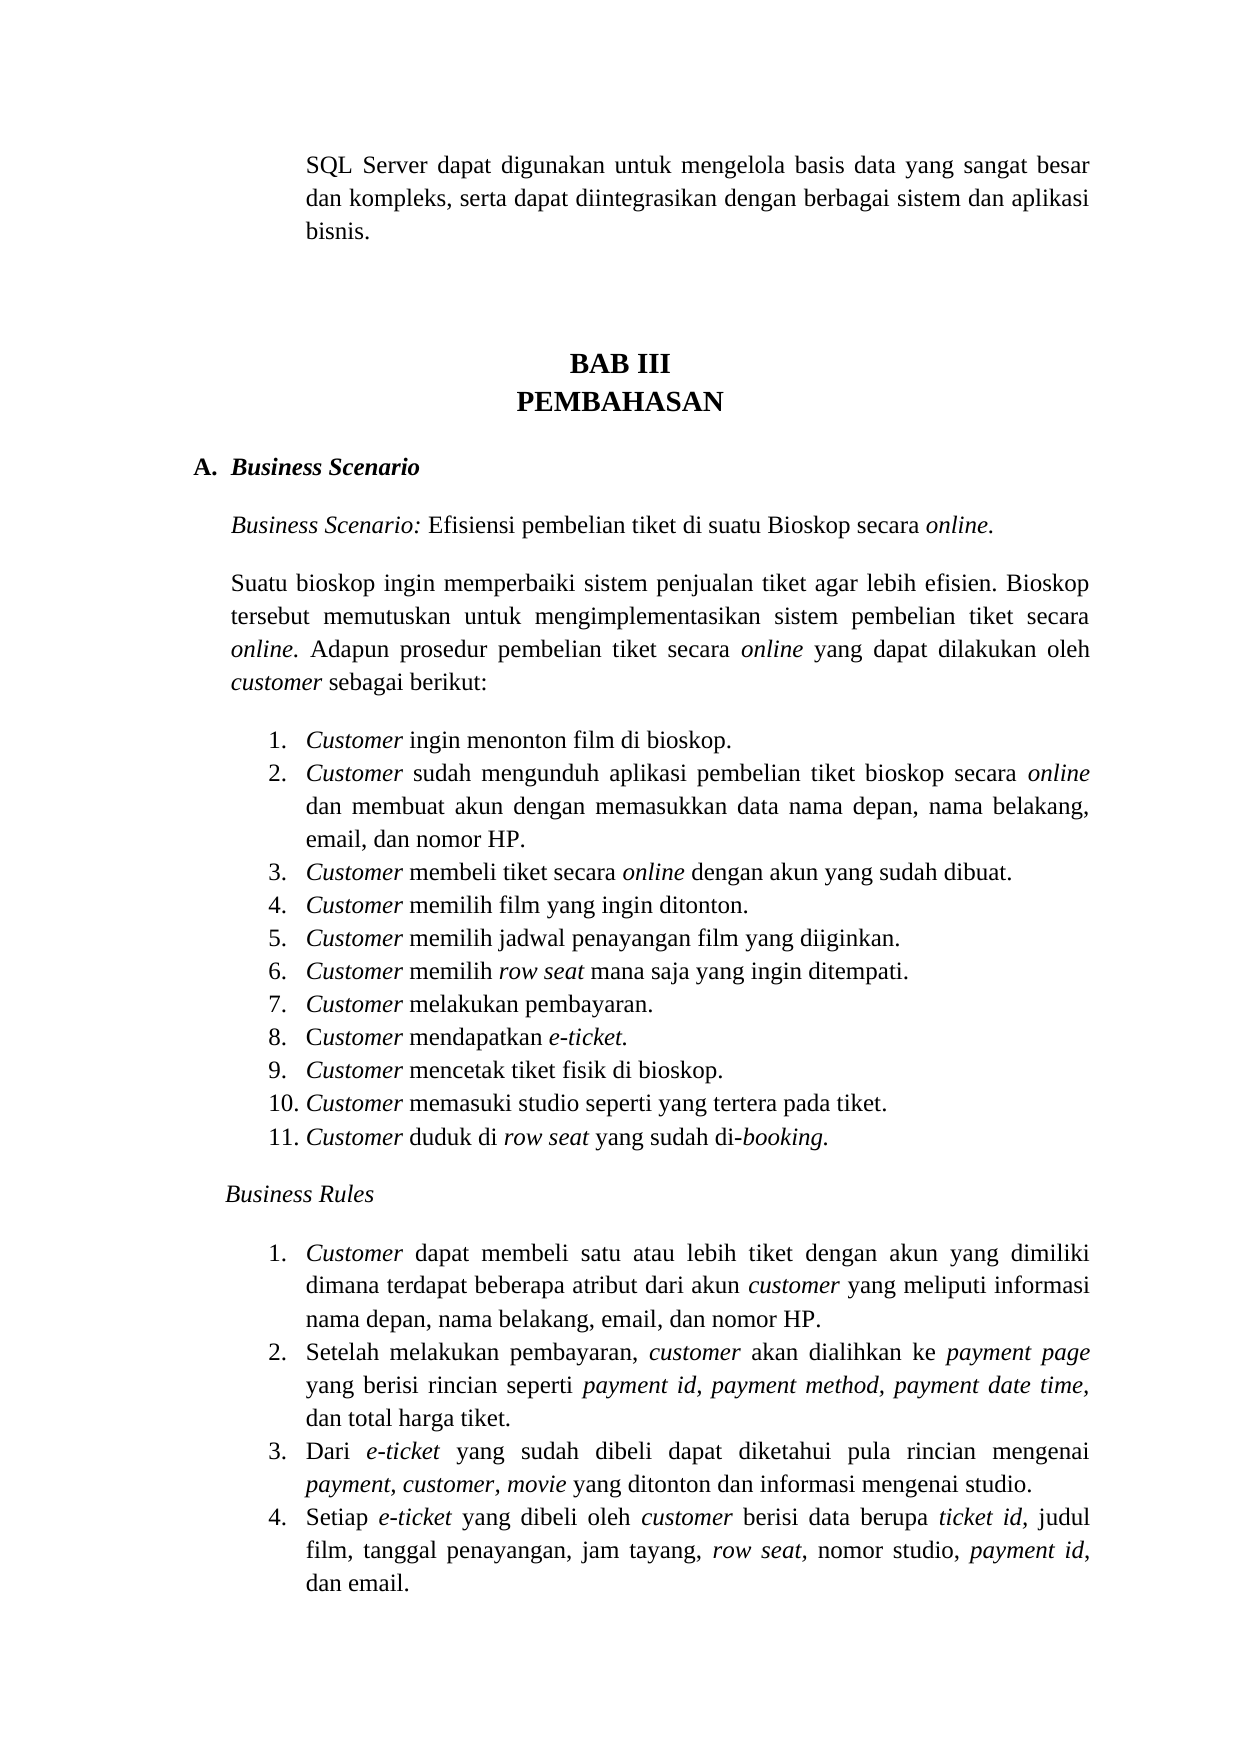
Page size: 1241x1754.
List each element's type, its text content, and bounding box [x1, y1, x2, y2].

text Business Scenario: Efisiensi pembelian tiket di suatu Bioskop secara online. [231, 510, 1090, 539]
list Customer ingin menonton film di bioskop. [268, 725, 1090, 754]
list Customer mendapatkan e-ticket. [268, 1022, 1090, 1051]
list Customer sudah mengunduh aplikasi pembelian tiket bioskop secara online dan membuat akun dengan memasukkan data nama depan, nama belakang, email, dan nomor HP. [268, 758, 1090, 853]
list Customer memilih jadwal penayangan film yang diiginkan. [268, 923, 1090, 952]
list Customer duduk di row seat yang sudah di-booking. [268, 1122, 1090, 1150]
list SQL Server dapat digunakan untuk mengelola basis data yang sangat besar dan kompleks, serta dapat diintegrasikan dengan berbagai sistem dan aplikasi bisnis. [306, 150, 1090, 245]
list Setiap e-ticket yang dibeli oleh customer berisi data berupa ticket id, judul film, tanggal penayangan, jam tayang, row seat, nomor studio, payment id, dan email. [268, 1502, 1090, 1597]
list Customer membeli tiket secara online dengan akun yang sudah dibuat. [268, 857, 1090, 886]
list Dari e-ticket yang sudah dibeli dapat diketahui pula rincian mengenai payment, customer, movie yang ditonton dan informasi mengenai studio. [268, 1436, 1090, 1497]
text Business Rules [225, 1179, 1090, 1208]
list Customer mencetak tiket fisik di bioskop. [268, 1056, 1090, 1084]
list Customer memilih row seat mana saja yang ingin ditempati. [268, 956, 1090, 985]
list Customer memasuki studio seperti yang tertera pada tiket. [268, 1088, 1090, 1117]
text Suatu bioskop ingin memperbaiki sistem penjualan tiket agar lebih efisien. Bioskop tersebut memutuskan untuk mengimplementasikan sistem pembelian tiket secara online. Adapun prosedur pembelian tiket secara online yang dapat dilakukan oleh customer sebagai berikut: [231, 568, 1090, 696]
list Customer dapat membeli satu atau lebih tiket dengan akun yang dimiliki dimana terdapat beberapa atribut dari akun customer yang meliputi informasi nama depan, nama belakang, email, dan nomor HP. [268, 1238, 1090, 1332]
list Customer memilih film yang ingin ditonton. [268, 890, 1090, 919]
list Setelah melakukan pembayaran, customer akan dialihkan ke payment page yang berisi rincian seperti payment id, payment method, payment date time, dan total harga tiket. [268, 1337, 1090, 1431]
subtitle BAB III PEMBAHASAN [150, 346, 1090, 418]
list Customer melakukan pembayaran. [268, 989, 1090, 1018]
list Business Scenario [193, 452, 1090, 481]
